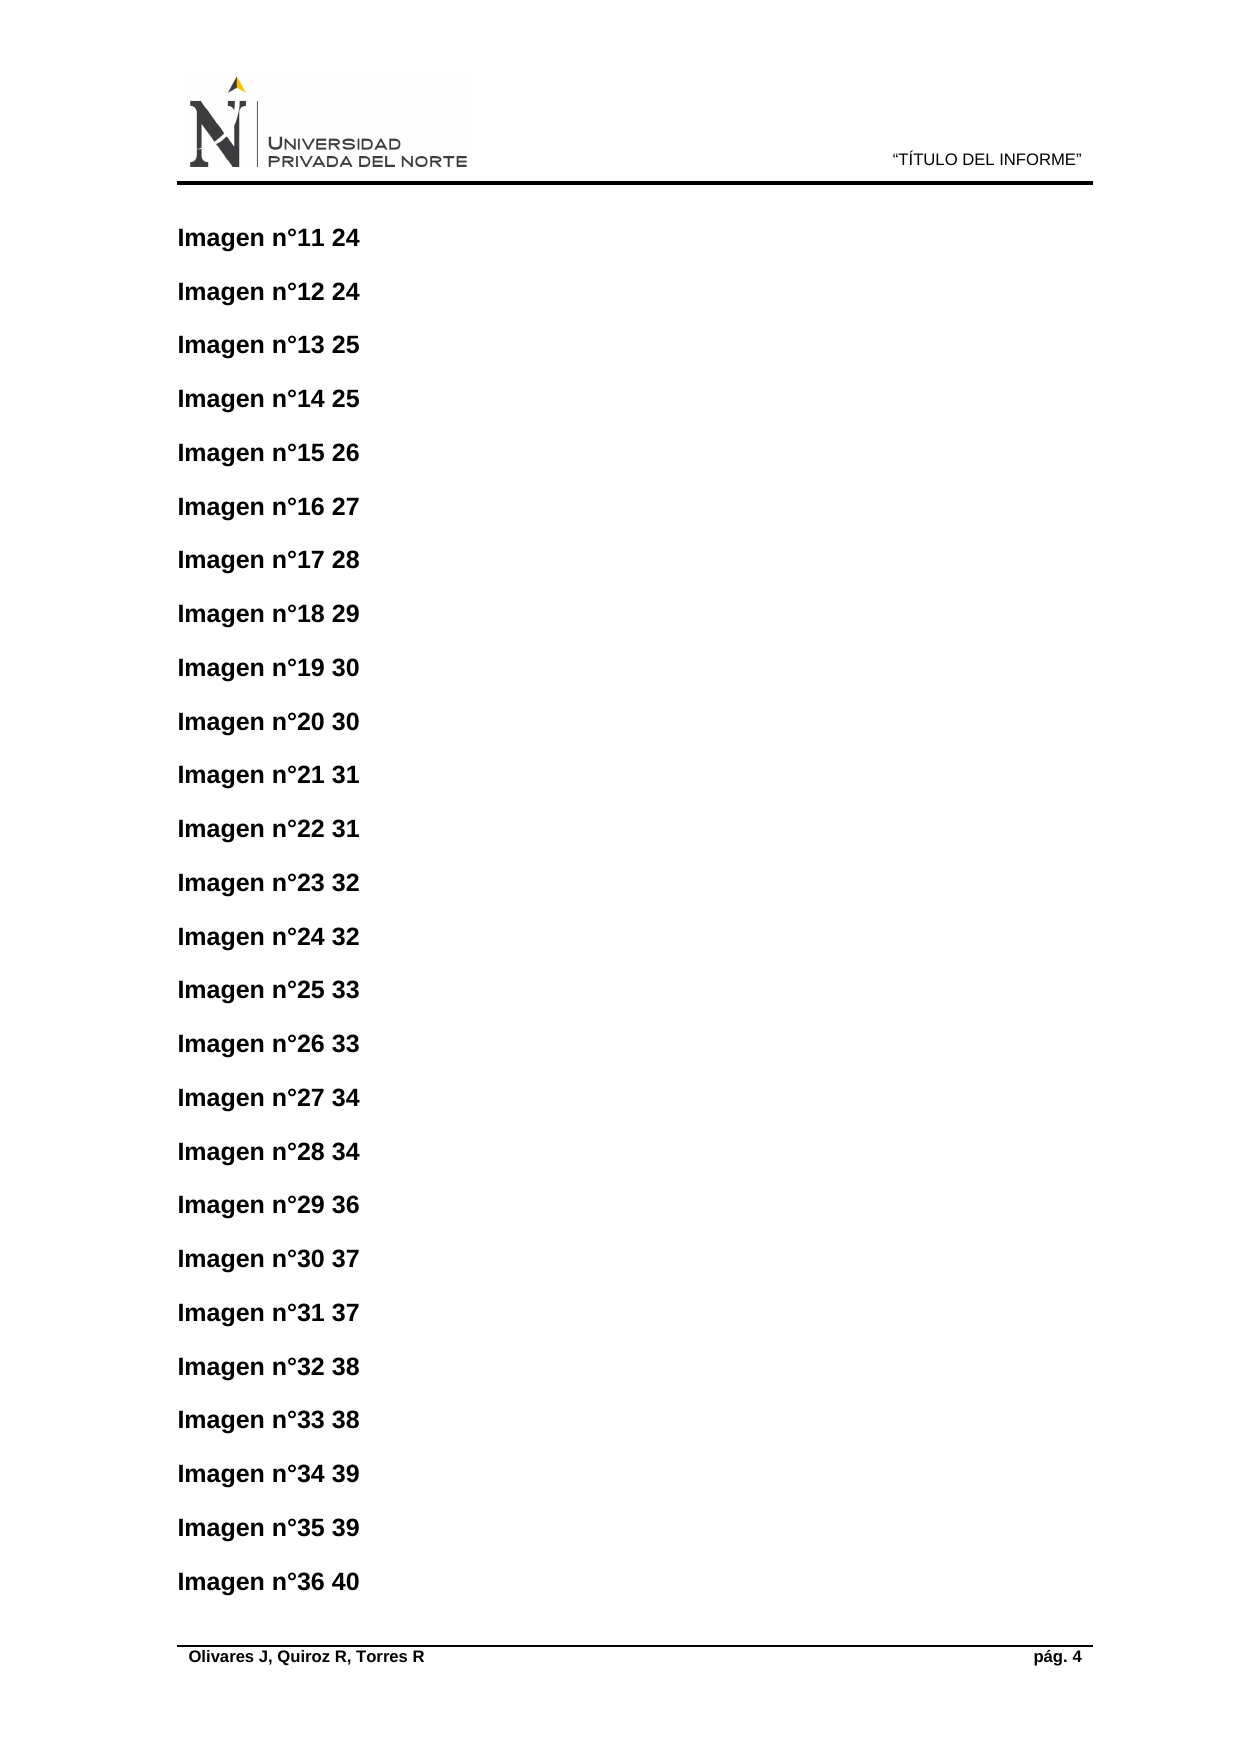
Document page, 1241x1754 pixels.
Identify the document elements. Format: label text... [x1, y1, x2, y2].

text Imagen n°32 38 [177, 1352, 1092, 1380]
text Imagen n°28 34 [177, 1137, 1092, 1165]
text Imagen n°14 25 [177, 384, 1092, 413]
text Imagen n°23 32 [177, 868, 1092, 897]
text Imagen n°16 27 [177, 492, 1092, 520]
text Imagen n°12 24 [177, 277, 1092, 305]
text Imagen n°19 30 [177, 653, 1092, 682]
text Imagen n°15 26 [177, 438, 1092, 467]
text Imagen n°13 25 [177, 330, 1092, 359]
text Imagen n°34 39 [177, 1459, 1092, 1488]
text Imagen n°30 37 [177, 1244, 1092, 1273]
text Imagen n°26 33 [177, 1029, 1092, 1058]
text Imagen n°22 31 [177, 814, 1092, 843]
text Imagen n°24 32 [177, 922, 1092, 950]
text Imagen n°17 28 [177, 545, 1092, 574]
text Imagen n°18 29 [177, 599, 1092, 628]
text Imagen n°33 38 [177, 1405, 1092, 1434]
text Imagen n°31 37 [177, 1298, 1092, 1327]
text Imagen n°20 30 [177, 707, 1092, 735]
text Imagen n°36 40 [177, 1567, 1092, 1595]
text Imagen n°35 39 [177, 1513, 1092, 1542]
text Imagen n°25 33 [177, 975, 1092, 1004]
text Imagen n°21 31 [177, 760, 1092, 789]
text Imagen n°27 34 [177, 1083, 1092, 1112]
picture [188, 73, 469, 169]
text Imagen n°29 36 [177, 1190, 1092, 1219]
text Imagen n°11 24 [177, 223, 1092, 252]
